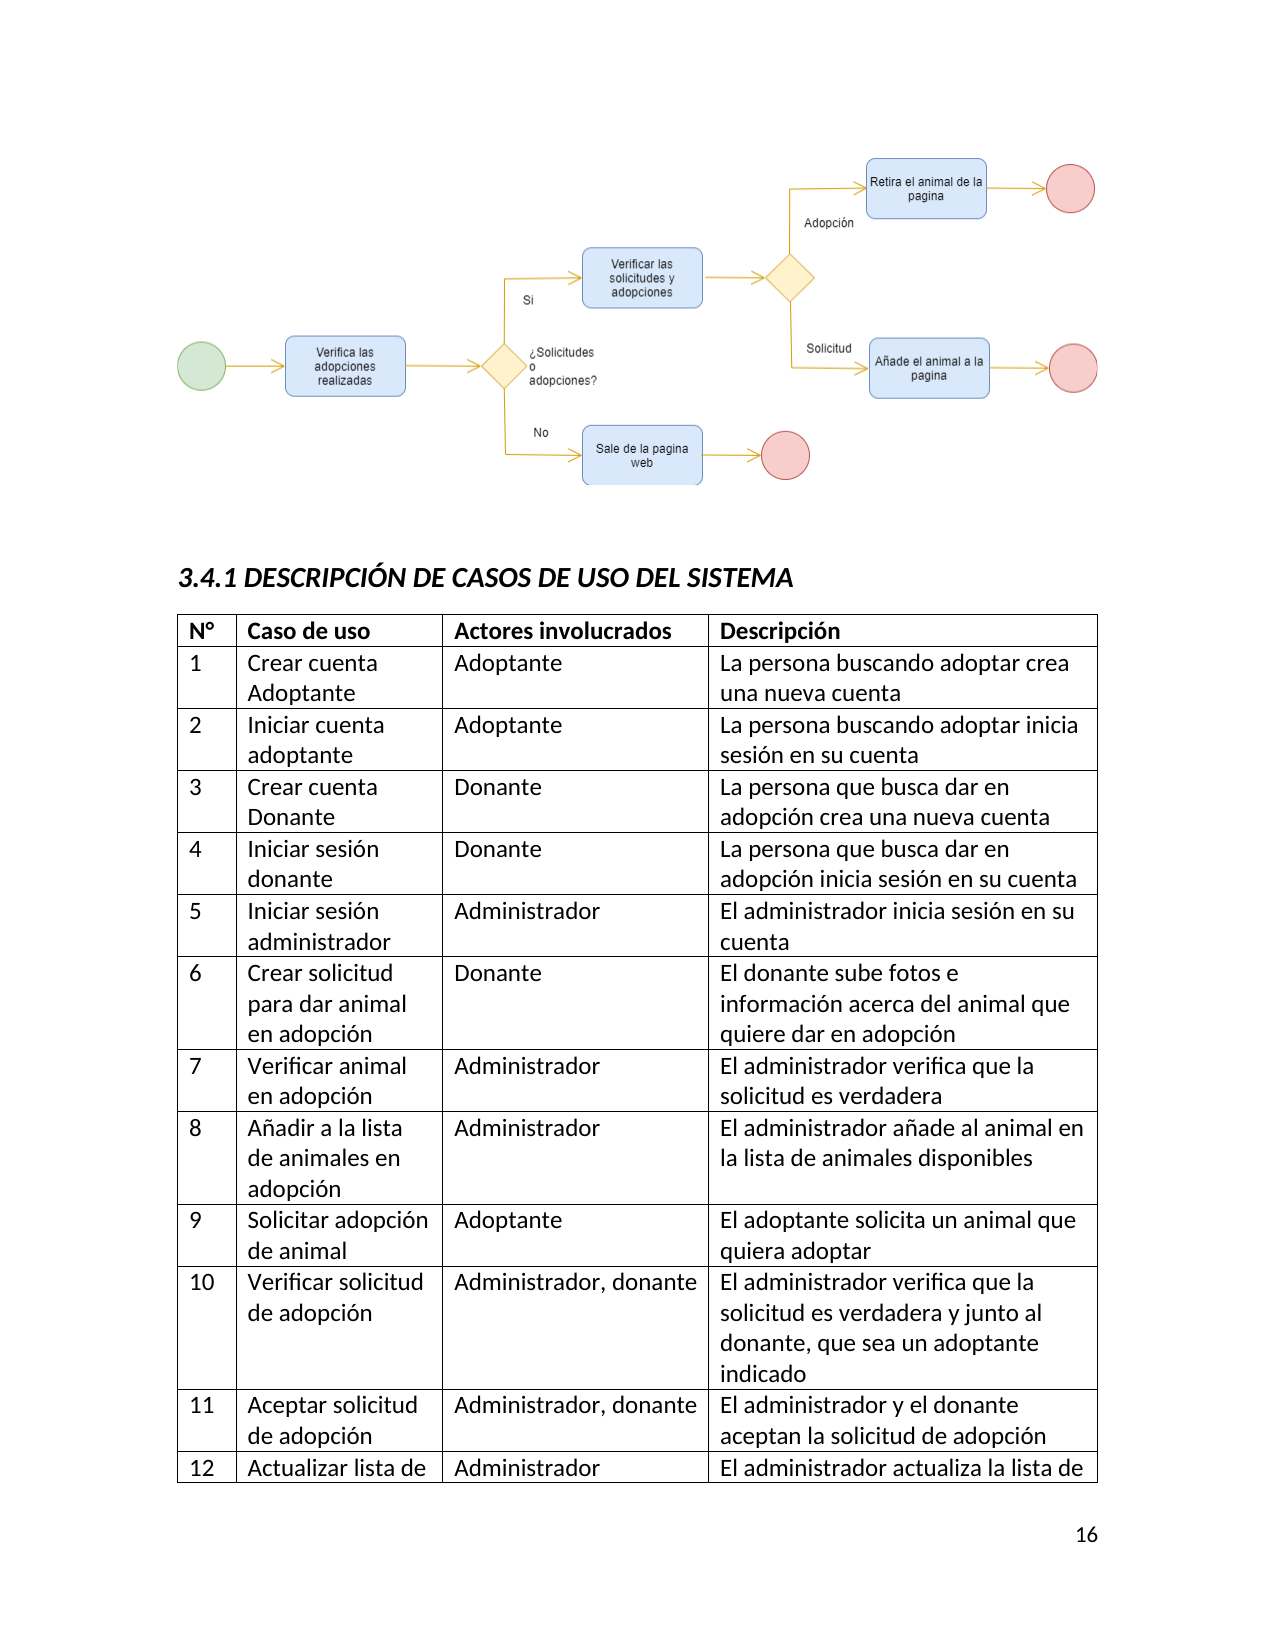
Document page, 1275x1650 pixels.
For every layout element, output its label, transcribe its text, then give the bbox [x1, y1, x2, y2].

table_cell Administrador, donante [443, 1267, 708, 1389]
table_cell 12 [178, 1452, 236, 1482]
table_cell Donante [443, 957, 708, 1049]
table_cell Administrador [443, 1050, 708, 1111]
table_cell Administrador, donante [443, 1390, 708, 1451]
table_cell Crear solicitud para dar animal en adopción [237, 957, 442, 1049]
table_cell Crear cuenta Donante [237, 771, 442, 832]
table_cell El administrador y el donante aceptan la solicitud de adopción [709, 1390, 1097, 1451]
table_cell Iniciar cuenta adoptante [237, 709, 442, 770]
table_cell Aceptar solicitud de adopción [237, 1390, 442, 1451]
table_cell La persona que busca dar en adopción crea una nueva cuenta [709, 771, 1097, 832]
table_cell Administrador [443, 1112, 708, 1203]
table_header N° [178, 615, 236, 646]
table_cell El administrador verifica que la solicitud es verdadera [709, 1050, 1097, 1111]
table_cell La persona buscando adoptar crea una nueva cuenta [709, 647, 1097, 708]
table_cell Añadir a la lista de animales en adopción [237, 1112, 442, 1203]
table_cell 8 [178, 1112, 236, 1203]
table_cell Donante [443, 771, 708, 832]
table_cell El donante sube fotos e información acerca del animal que quiere dar en adopción [709, 957, 1097, 1049]
table_cell 10 [178, 1267, 236, 1389]
table_cell Iniciar sesión administrador [237, 895, 442, 956]
table_header Descripción [709, 615, 1097, 646]
table_cell Donante [443, 833, 708, 894]
table_cell Crear cuenta Adoptante [237, 647, 442, 708]
table_cell La persona buscando adoptar inicia sesión en su cuenta [709, 709, 1097, 770]
table_cell La persona que busca dar en adopción inicia sesión en su cuenta [709, 833, 1097, 894]
table_cell 6 [178, 957, 236, 1049]
table_cell 3 [178, 771, 236, 832]
table_header Caso de uso [237, 615, 442, 646]
table_header Actores involucrados [443, 615, 708, 646]
table_cell El administrador inicia sesión en su cuenta [709, 895, 1097, 956]
table_cell El administrador verifica que la solicitud es verdadera y junto al donante, que sea un adoptante indicado [709, 1267, 1097, 1389]
table_cell 7 [178, 1050, 236, 1111]
table_cell 1 [178, 647, 236, 708]
table_cell Administrador [443, 1452, 708, 1482]
text 3.4.1 DESCRIPCIÓN DE CASOS DE USO DEL SISTEMA [177, 559, 1098, 595]
table_cell Adoptante [443, 647, 708, 708]
table_cell Verificar solicitud de adopción [237, 1267, 442, 1389]
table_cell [237, 1452, 442, 1482]
table_cell El administrador añade al animal en la lista de animales disponibles [709, 1112, 1097, 1203]
table_cell Adoptante [443, 1205, 708, 1266]
table_cell 2 [178, 709, 236, 770]
table_cell Adoptante [443, 709, 708, 770]
table_cell 11 [178, 1390, 236, 1451]
table_cell Administrador [443, 895, 708, 956]
table_cell 9 [178, 1205, 236, 1266]
table_cell El adoptante solicita un animal que quiera adoptar [709, 1205, 1097, 1266]
table_cell 5 [178, 895, 236, 956]
table_cell 4 [178, 833, 236, 894]
table_cell Solicitar adopción de animal [237, 1205, 442, 1266]
table_cell Iniciar sesión donante [237, 833, 442, 894]
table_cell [709, 1452, 1097, 1482]
table_cell Verificar animal en adopción [237, 1050, 442, 1111]
picture [177, 147, 1098, 485]
